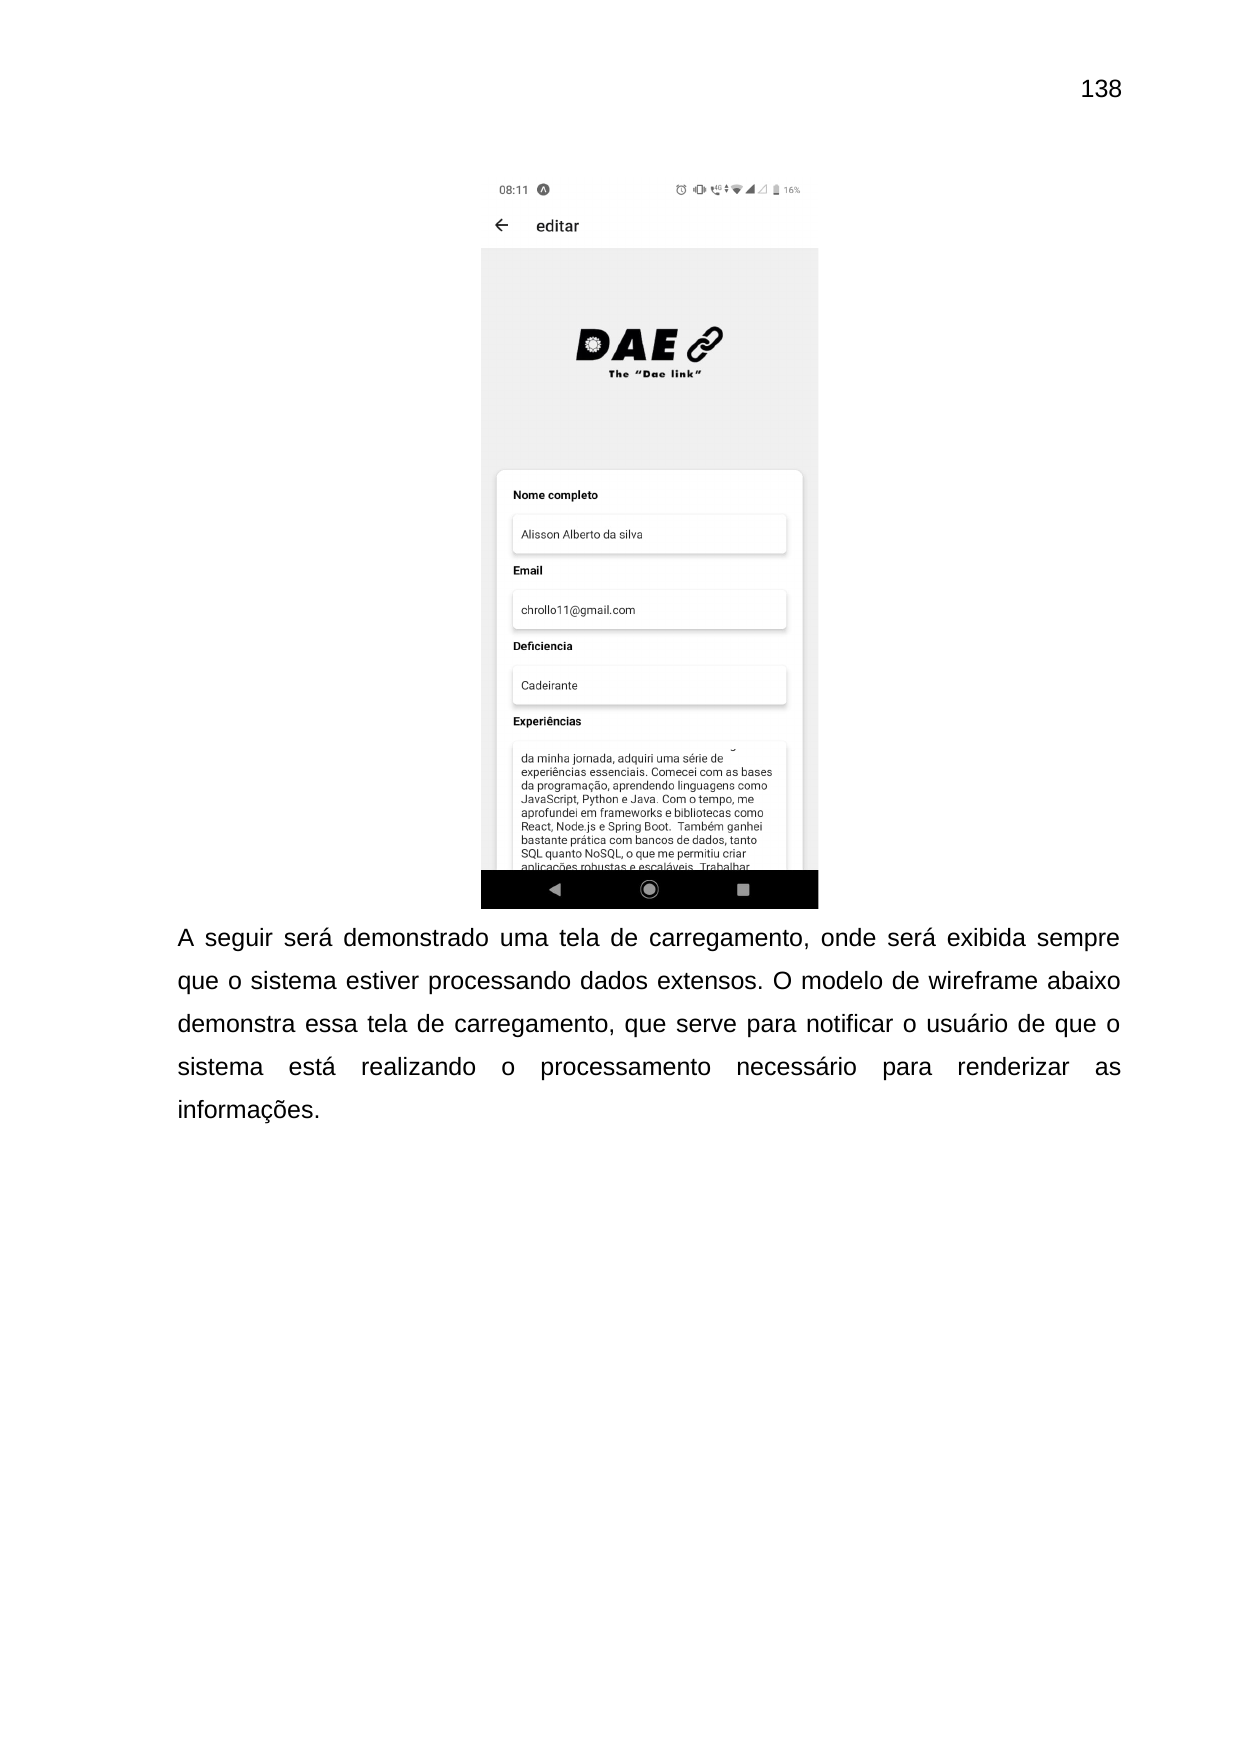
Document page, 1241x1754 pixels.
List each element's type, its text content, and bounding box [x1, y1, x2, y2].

picture [481, 177, 819, 909]
text A seguir será demonstrado uma tela de carregamento, onde será exibida sempre que o sistema estiver processando dados extensos. O modelo de wireframe abaixo demonstra essa tela de carregamento, que serve para notificar o usuário de que o sistema está realizando o processamento necessário para renderizar as informações. [177, 923, 1122, 1124]
